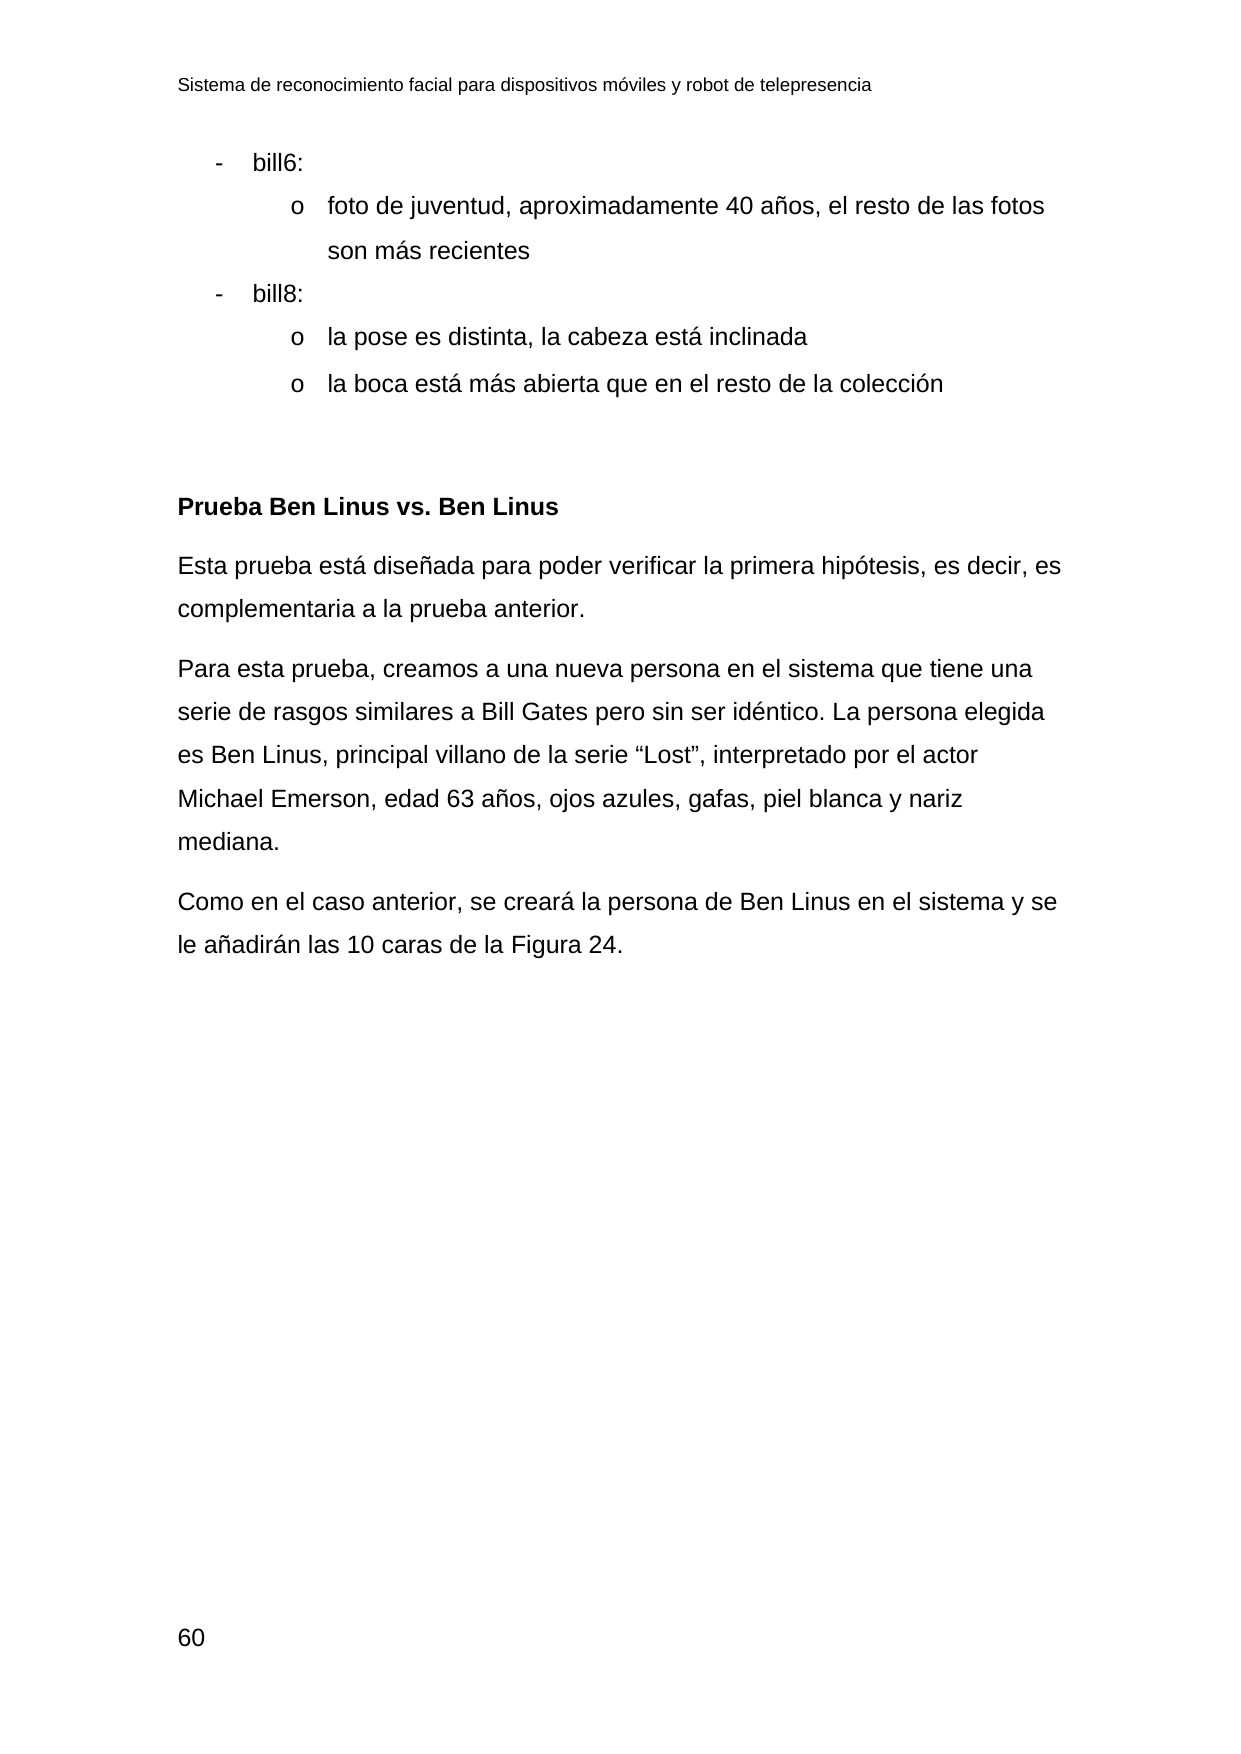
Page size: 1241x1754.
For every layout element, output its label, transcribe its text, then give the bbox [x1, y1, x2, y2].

text Para esta prueba, creamos a una nueva persona en el sistema que tiene una serie de rasgos similares a Bill Gates pero sin ser idéntico. La persona elegida es Ben Linus, principal villano de la serie “Lost”, interpretado por el actor Michael Emerson, edad 63 años, ojos azules, gafas, piel blanca y nariz mediana. [177, 654, 1063, 855]
text Esta prueba está diseñada para poder verificar la primera hipótesis, es decir, es complementaria a la prueba anterior. [177, 551, 1063, 623]
list la pose es distinta, la cabeza está inclinada [290, 322, 1063, 353]
text Prueba Ben Linus vs. Ben Linus [177, 491, 1063, 520]
list bill8: [215, 279, 1063, 308]
text Como en el caso anterior, se creará la persona de Ben Linus en el sistema y se le añadirán las 10 caras de la Figura 24. [177, 886, 1063, 958]
list la boca está más abierta que en el resto de la colección [290, 369, 1063, 399]
list bill6: [215, 148, 1063, 176]
list foto de juventud, aproximadamente 40 años, el resto de las fotos son más recientes [290, 191, 1063, 265]
